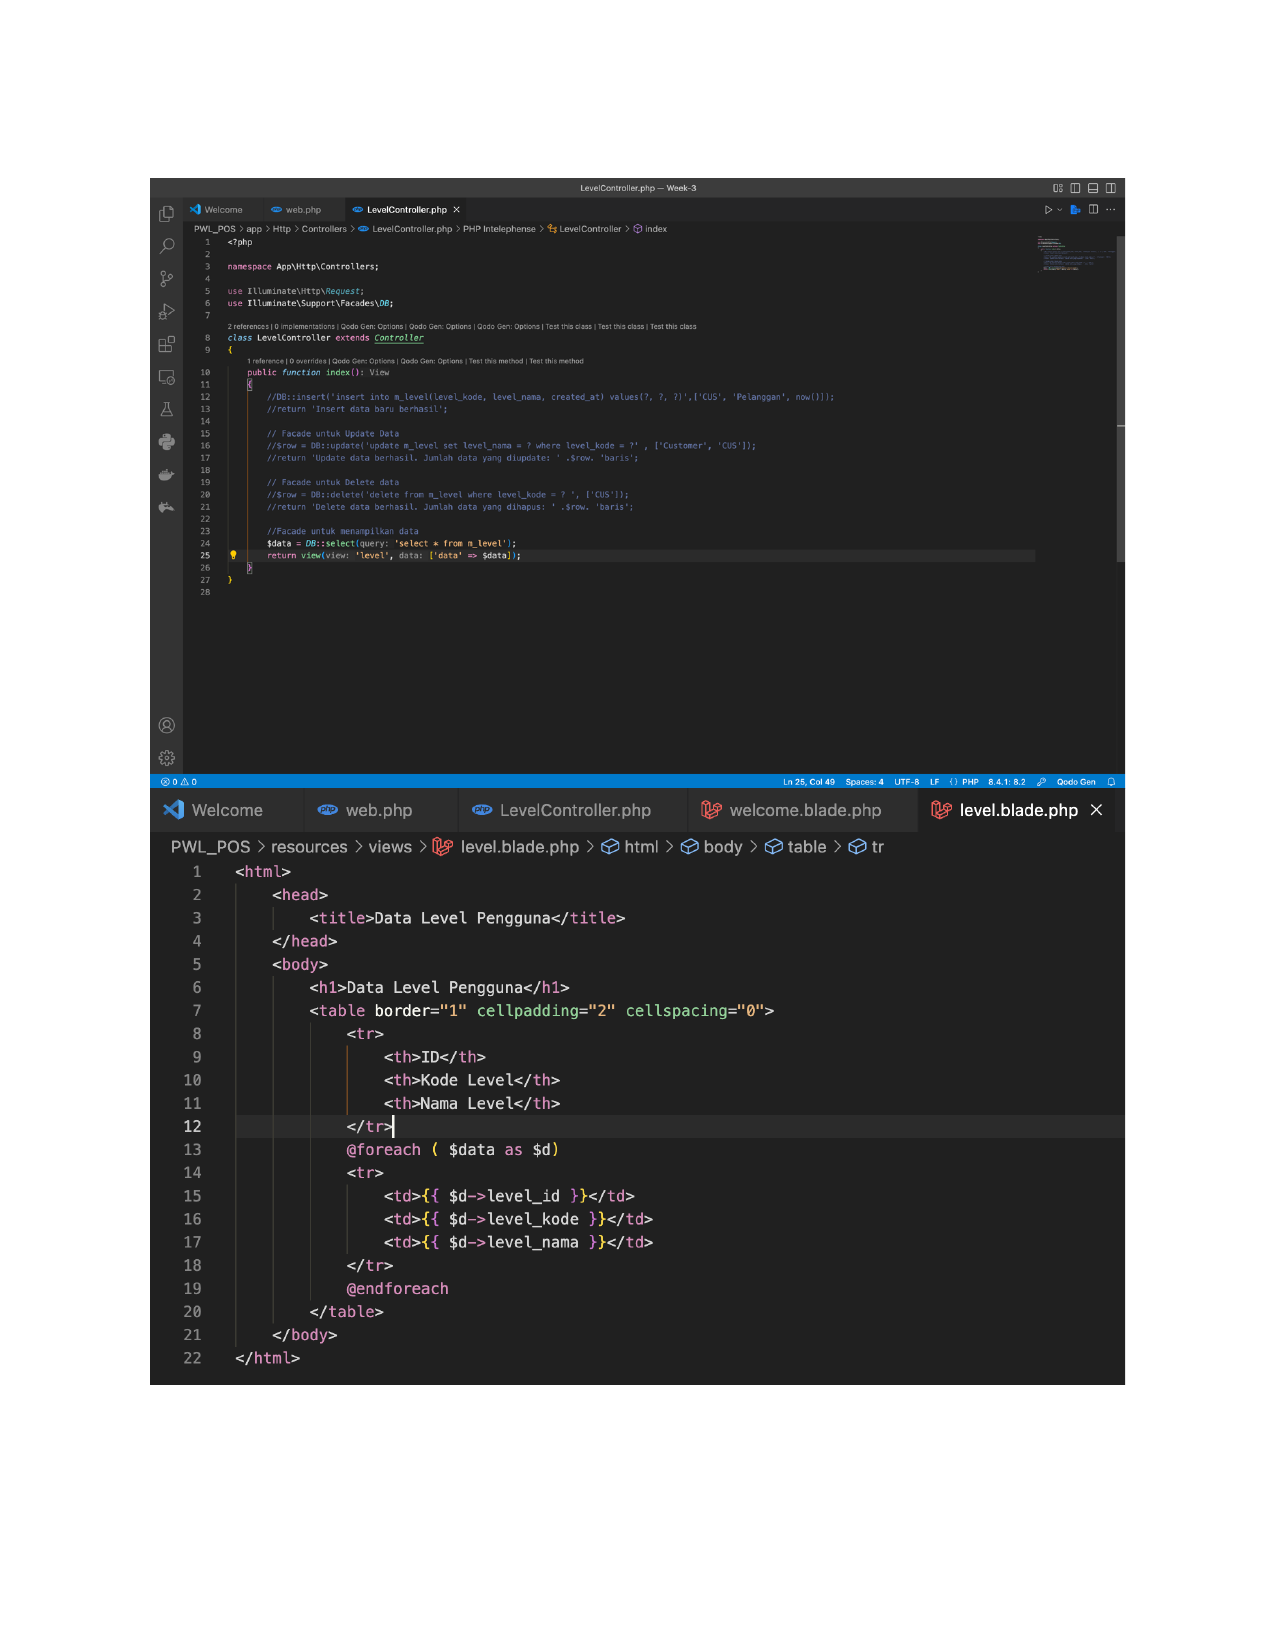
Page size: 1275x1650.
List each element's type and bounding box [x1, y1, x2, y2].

picture [150, 178, 1125, 1385]
